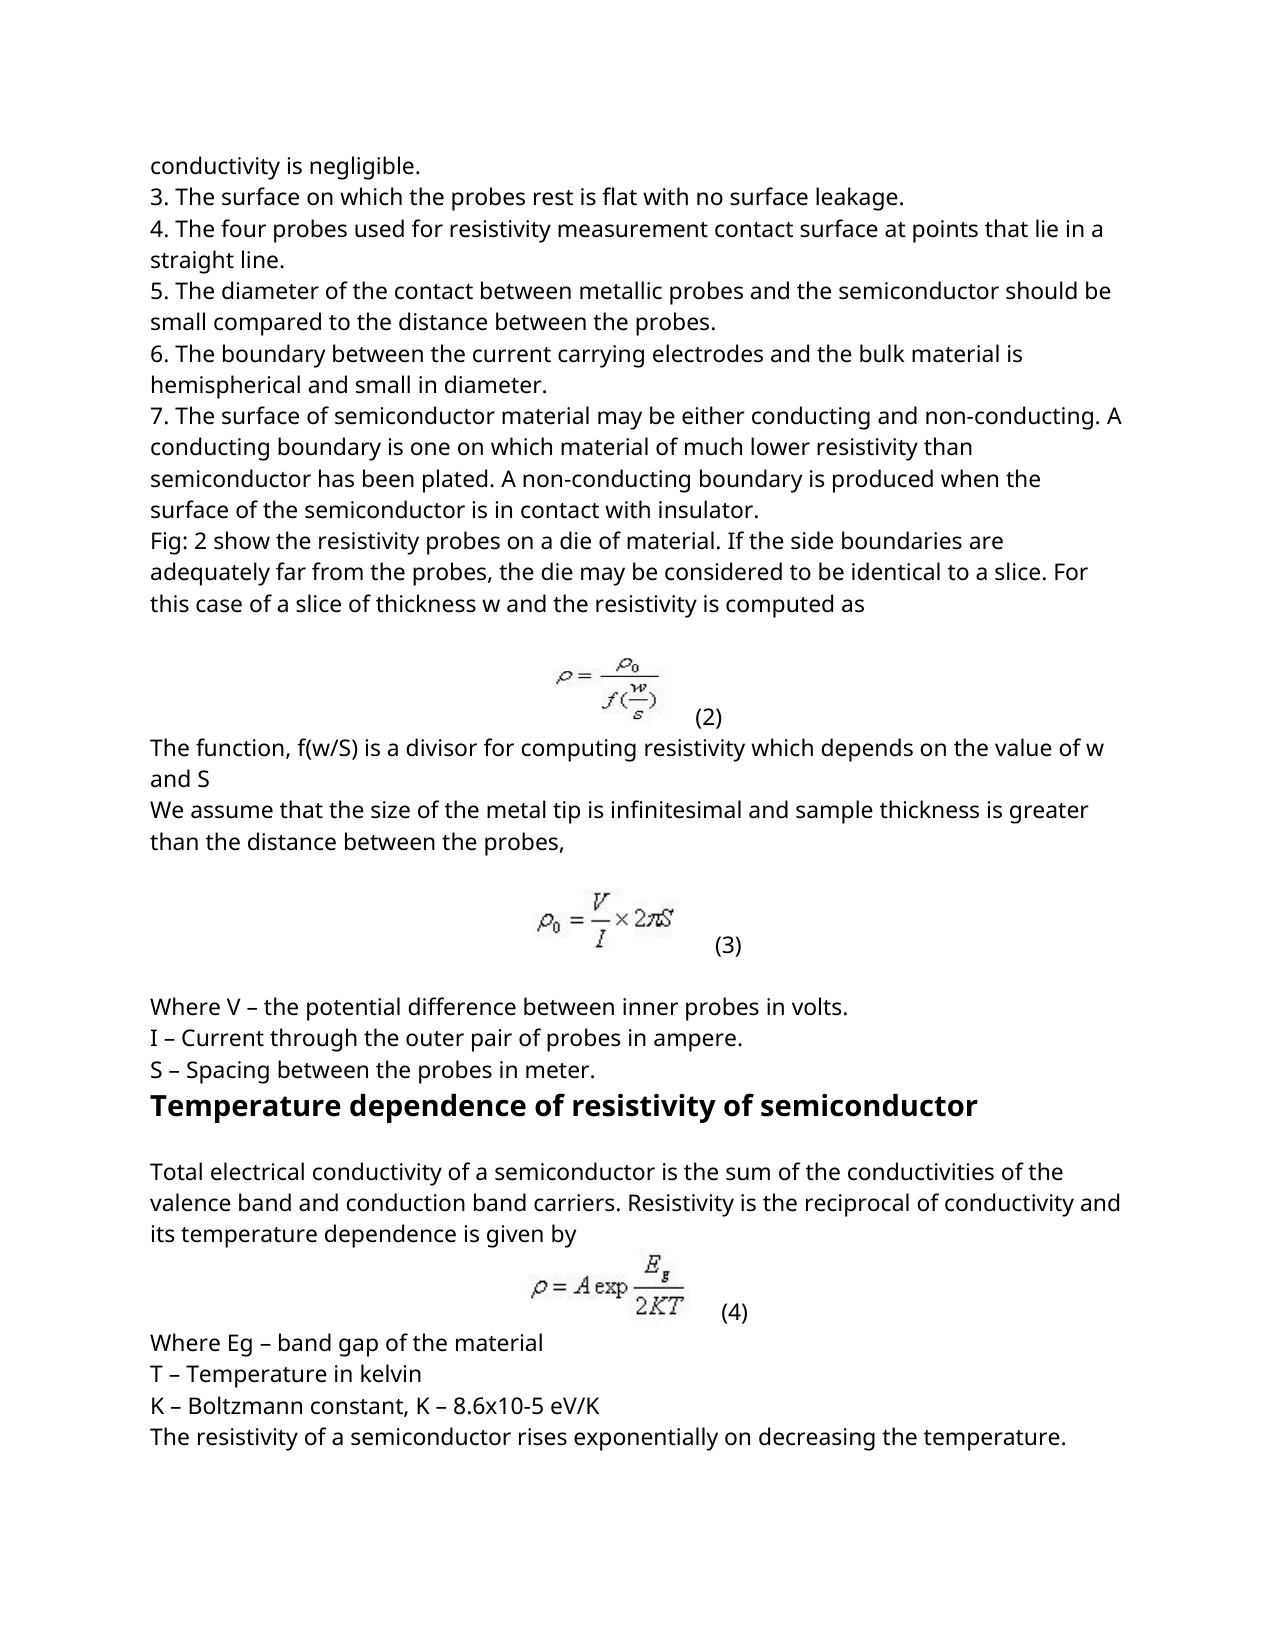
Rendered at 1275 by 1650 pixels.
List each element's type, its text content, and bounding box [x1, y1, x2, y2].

text (3) [150, 857, 1125, 960]
picture [552, 650, 678, 725]
text Total electrical conductivity of a semiconductor is the sum of the conductivities of the valence band and conduction band carriers. Resistivity is the reciprocal of conductivity and its temperature dependence is given by [150, 1124, 1125, 1249]
text Where Eg – band gap of the material T – Temperature in kelvin K – Boltzmann constant, K – 8.6x10-5 eV/K The resistivity of a semiconductor rises exponentially on decreasing the temperature. [150, 1327, 1125, 1483]
text (2) [150, 619, 1125, 732]
text Where V – the potential difference between inner probes in volts. I – Current through the outer pair of probes in ampere. S – Spacing between the probes in meter. Temperature dependence of resistivity of semiconductor [150, 991, 1125, 1124]
text (4) [150, 1249, 1125, 1327]
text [150, 150, 1125, 619]
picture [533, 888, 680, 954]
text The function, f(w/S) is a divisor for computing resistivity which depends on the value of w and S We assume that the size of the metal tip is infinitesimal and sample thickness is greater than the distance between the probes, [150, 732, 1125, 857]
picture [527, 1249, 692, 1321]
